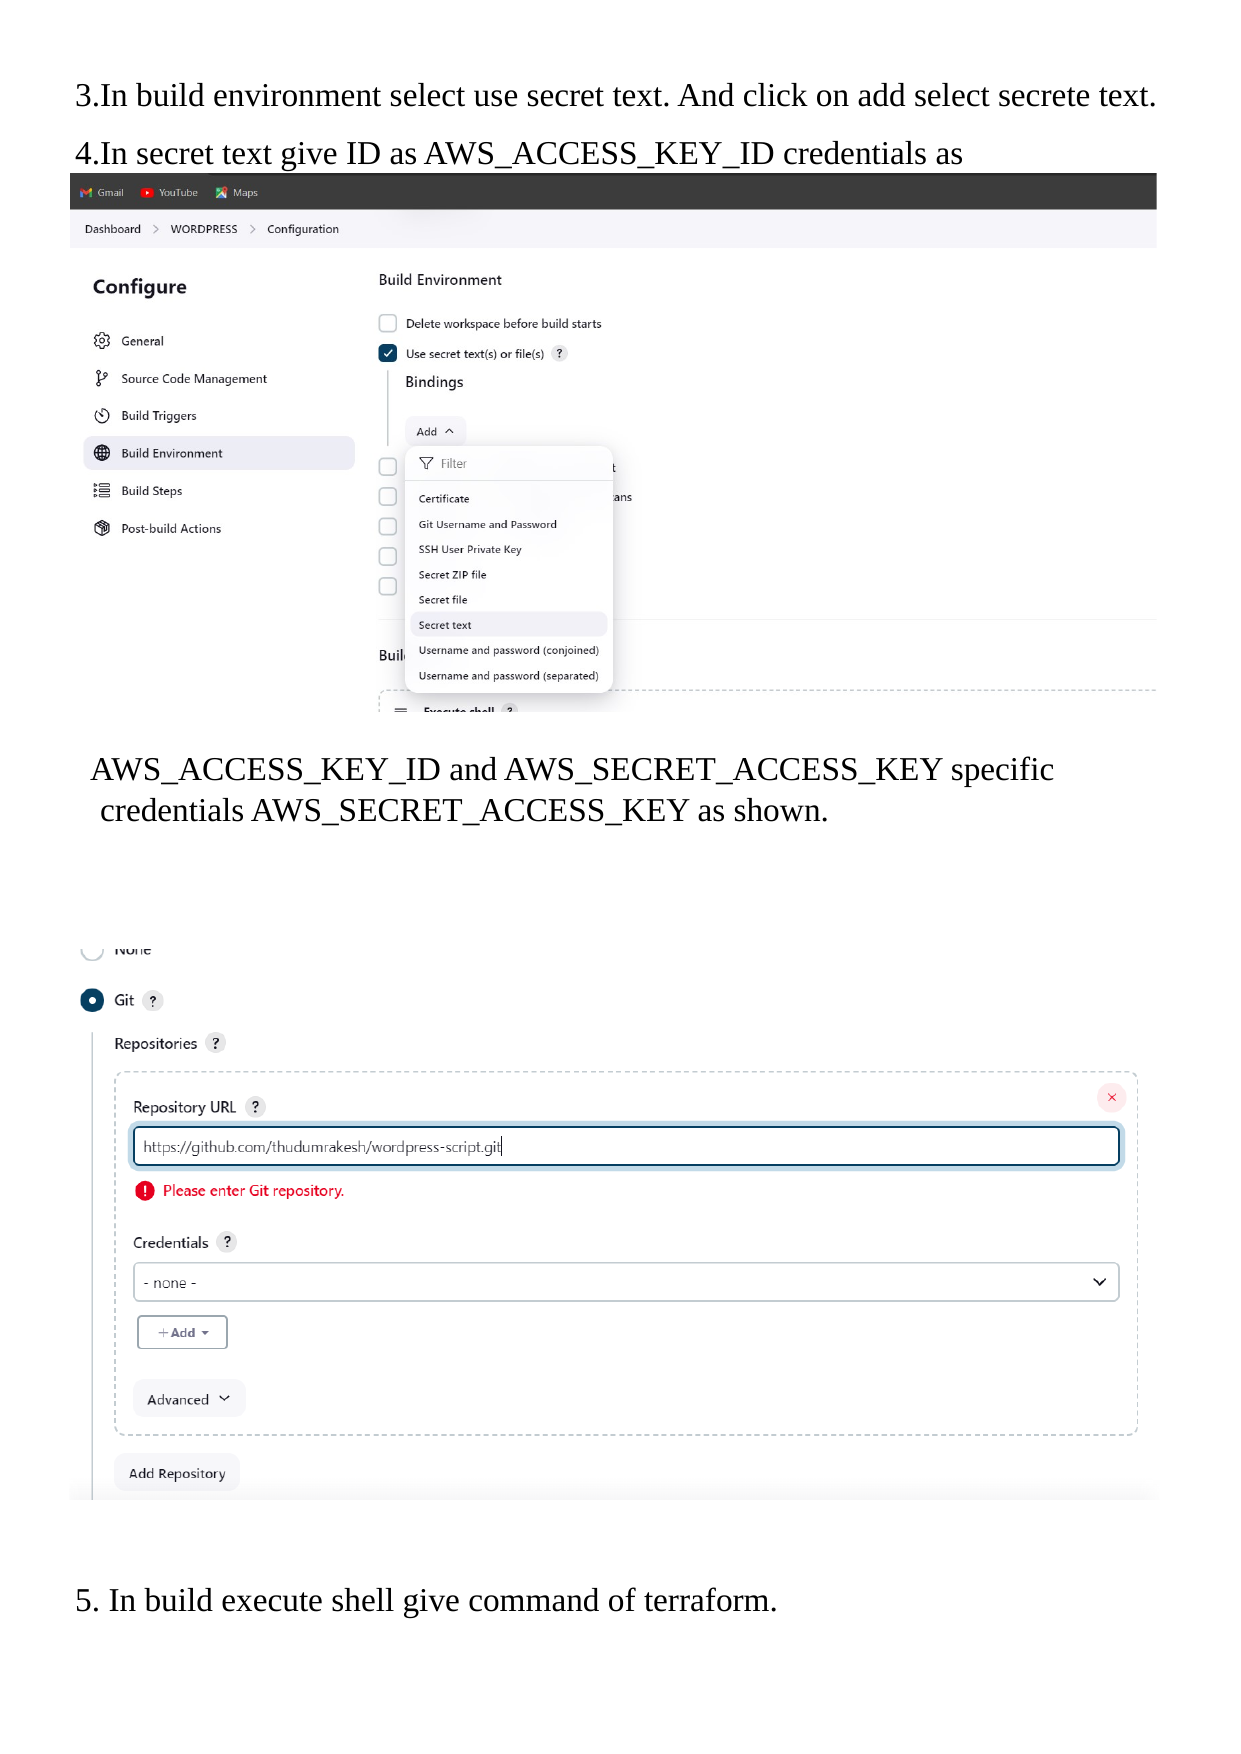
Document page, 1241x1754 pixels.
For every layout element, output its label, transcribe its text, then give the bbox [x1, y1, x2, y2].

picture [81, 632, 1172, 1321]
text 2. Create the new item as WordPress and in source code management select git [75, 373, 1165, 411]
text 9.Build and deploy WordPress application by using Jenkins, Git, Github and Terraform. [75, 75, 1165, 196]
text 1.Login into Jenkins with port Ip:8080 and click on new item give name as WordPress as shown in figure. And click on save. [75, 274, 1165, 353]
